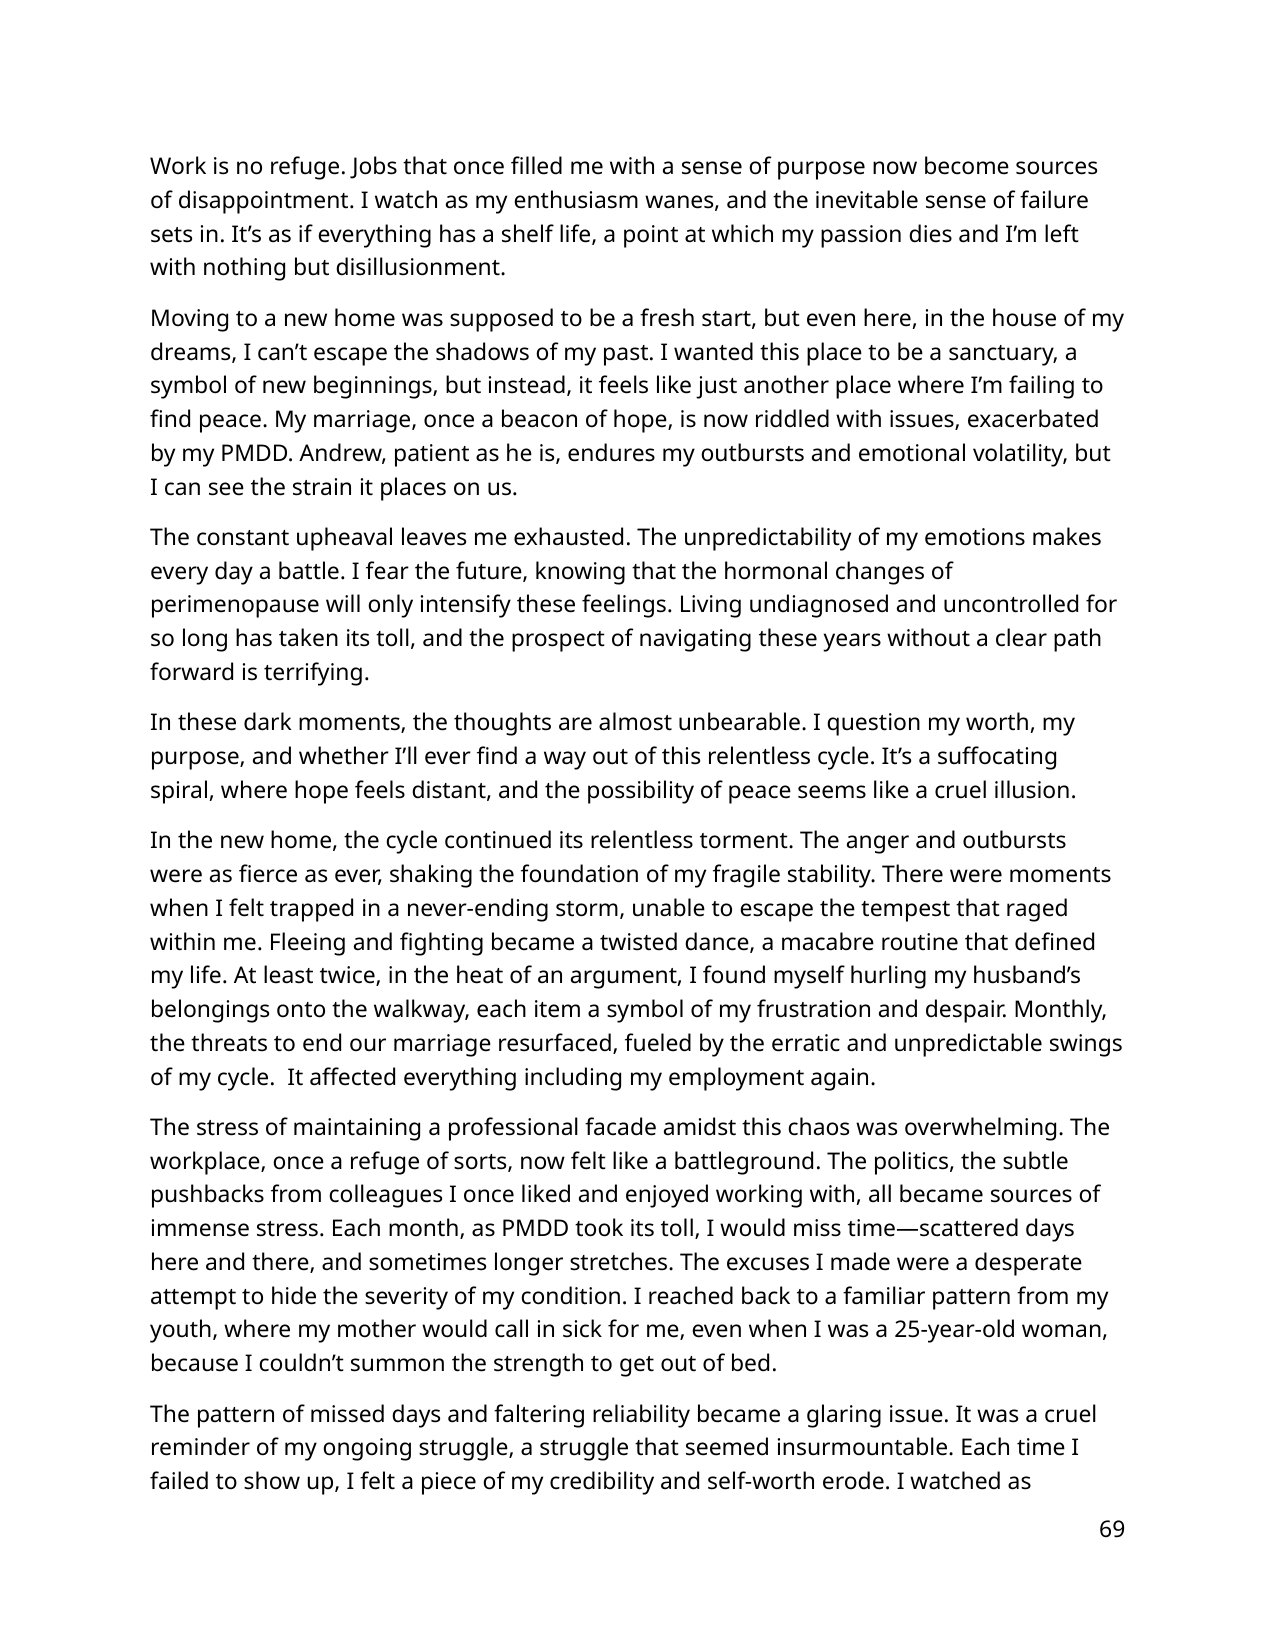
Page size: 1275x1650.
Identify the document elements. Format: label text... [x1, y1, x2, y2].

text The stress of maintaining a professional facade amidst this chaos was overwhelming. The workplace, once a refuge of sorts, now felt like a battleground. The politics, the subtle pushbacks from colleagues I once liked and enjoyed working with, all became sources of immense stress. Each month, as PMDD took its toll, I would miss time—scattered days here and there, and sometimes longer stretches. The excuses I made were a desperate attempt to hide the severity of my condition. I reached back to a familiar pattern from my youth, where my mother would call in sick for me, even when I was a 25-year-old woman, because I couldn’t summon the strength to get out of bed. [150, 1111, 1125, 1378]
text Moving to a new home was supposed to be a fresh start, but even here, in the house of my dreams, I can’t escape the shadows of my past. I wanted this place to be a sanctuary, a symbol of new beginnings, but instead, it feels like just another place where I’m failing to find peace. My marriage, once a beacon of hope, is now riddled with issues, exacerbated by my PMDD. Andrew, patient as he is, endures my outbursts and emotional volatility, but I can see the strain it places on us. [150, 302, 1125, 502]
text In these dark moments, the thoughts are almost unbearable. I question my worth, my purpose, and whether I’ll ever find a way out of this relentless cycle. It’s a suffocating spiral, where hope feels distant, and the possibility of peace seems like a cruel illusion. [150, 706, 1125, 805]
text In the new home, the cycle continued its relentless torment. The anger and outbursts were as fierce as ever, shaking the foundation of my fragile stability. There were moments when I felt trapped in a never-ending storm, unable to escape the tempest that raged within me. Fleeing and fighting became a twisted dance, a macabre routine that defined my life. At least twice, in the heat of an argument, I found myself hurling my husband’s belongings onto the walkway, each item a symbol of my frustration and despair. Monthly, the threats to end our marriage resurfaced, fueled by the erratic and unpredictable swings of my cycle. It affected everything including my employment again. [150, 824, 1125, 1092]
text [150, 1397, 1125, 1496]
text Work is no refuge. Jobs that once filled me with a sense of purpose now become sources of disappointment. I watch as my enthusiasm wanes, and the inevitable sense of failure sets in. It’s as if everything has a shelf life, a point at which my passion dies and I’m left with nothing but disillusionment. [150, 150, 1125, 282]
text The constant upheaval leaves me exhausted. The unpredictability of my emotions makes every day a battle. I fear the future, knowing that the hormonal changes of perimenopause will only intensify these feelings. Living undiagnosed and uncontrolled for so long has taken its toll, and the prospect of navigating these years without a clear path forward is terrifying. [150, 521, 1125, 687]
